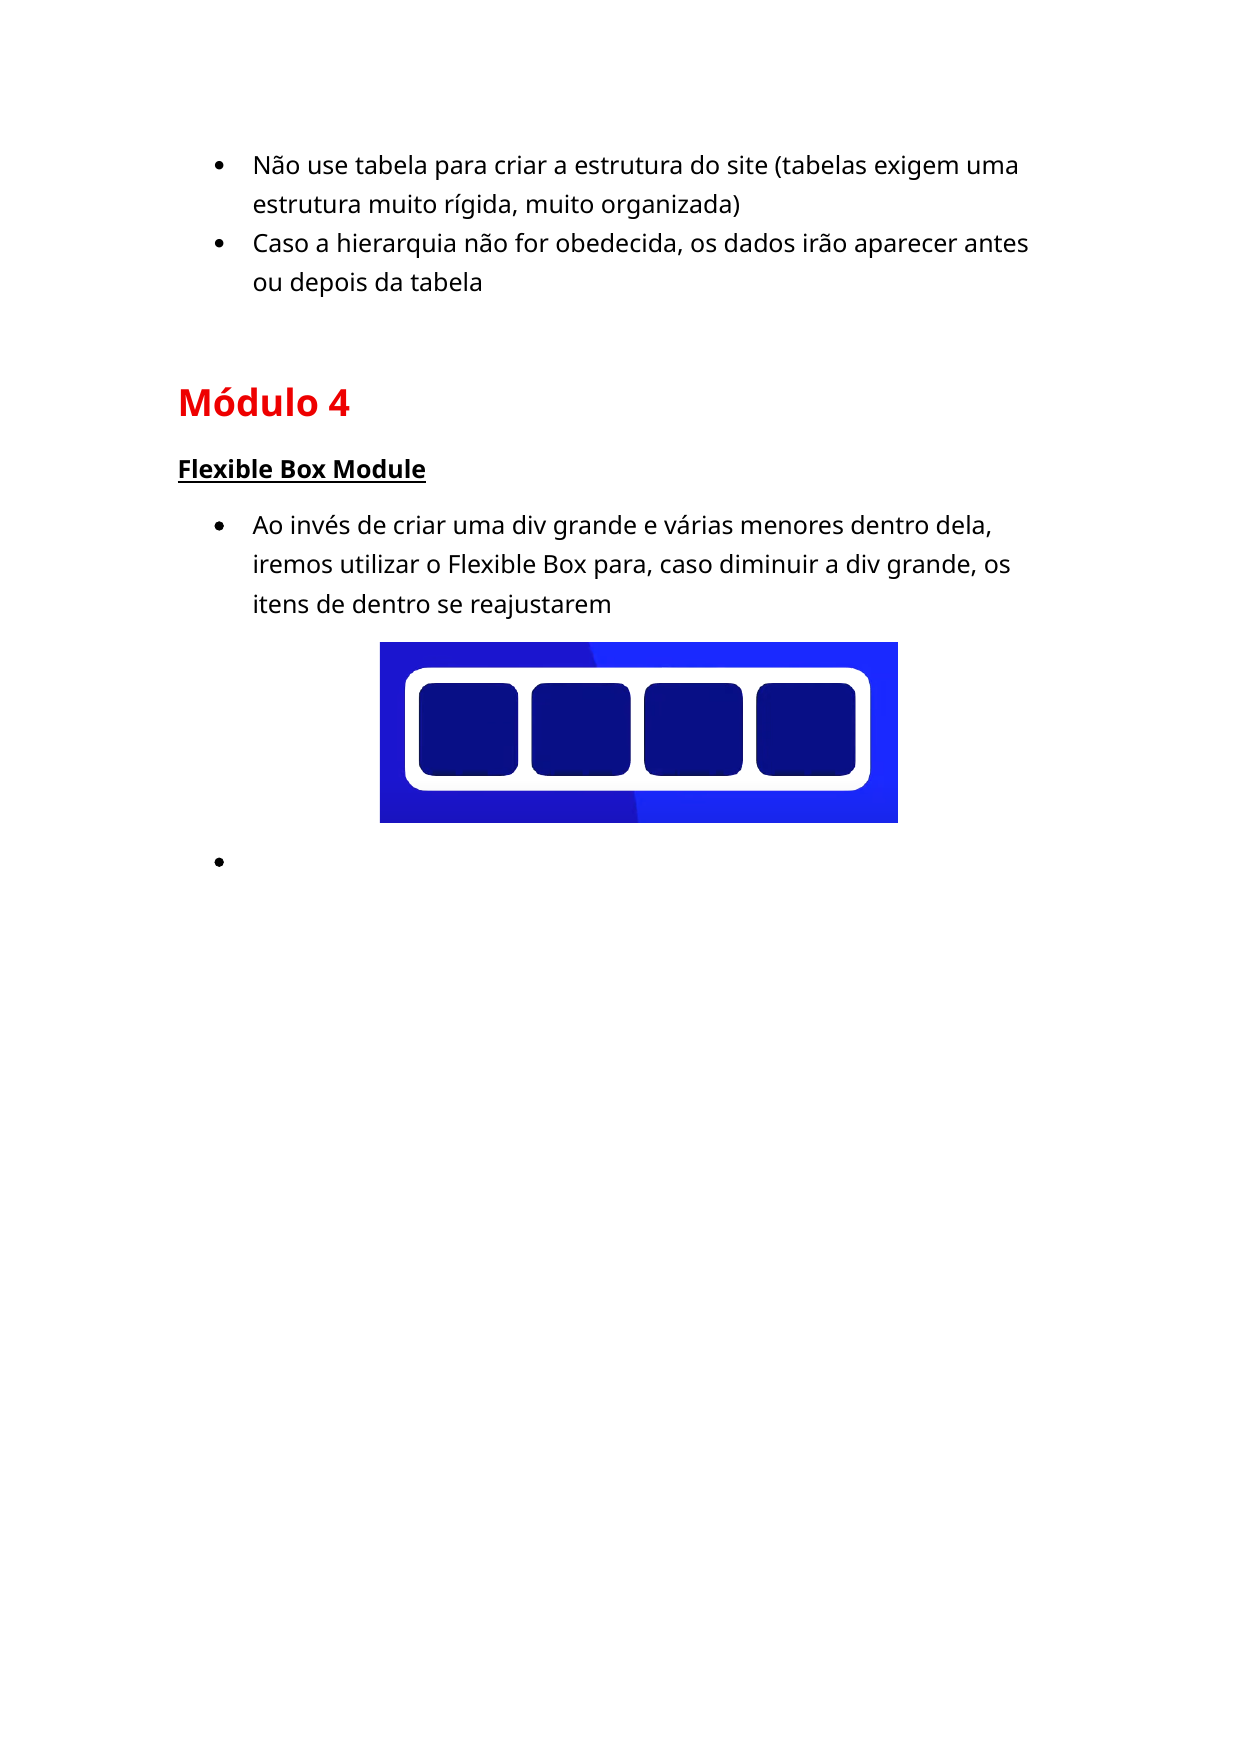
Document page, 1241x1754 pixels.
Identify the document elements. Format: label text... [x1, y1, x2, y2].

list Caso a hierarquia não for obedecida, os dados irão aparecer antes ou depois da tabela [215, 226, 1063, 299]
list Ao invés de criar uma div grande e várias menores dentro dela, iremos utilizar o Flexible Box para, caso diminuir a div grande, os itens de dentro se reajustarem [215, 508, 1063, 620]
picture [379, 642, 898, 823]
list Não use tabela para criar a estrutura do site (tabelas exigem uma estrutura muito rígida, muito organizada) [215, 148, 1063, 221]
text Flexible Box Module [177, 452, 1063, 486]
text Módulo 4 [177, 377, 1063, 428]
